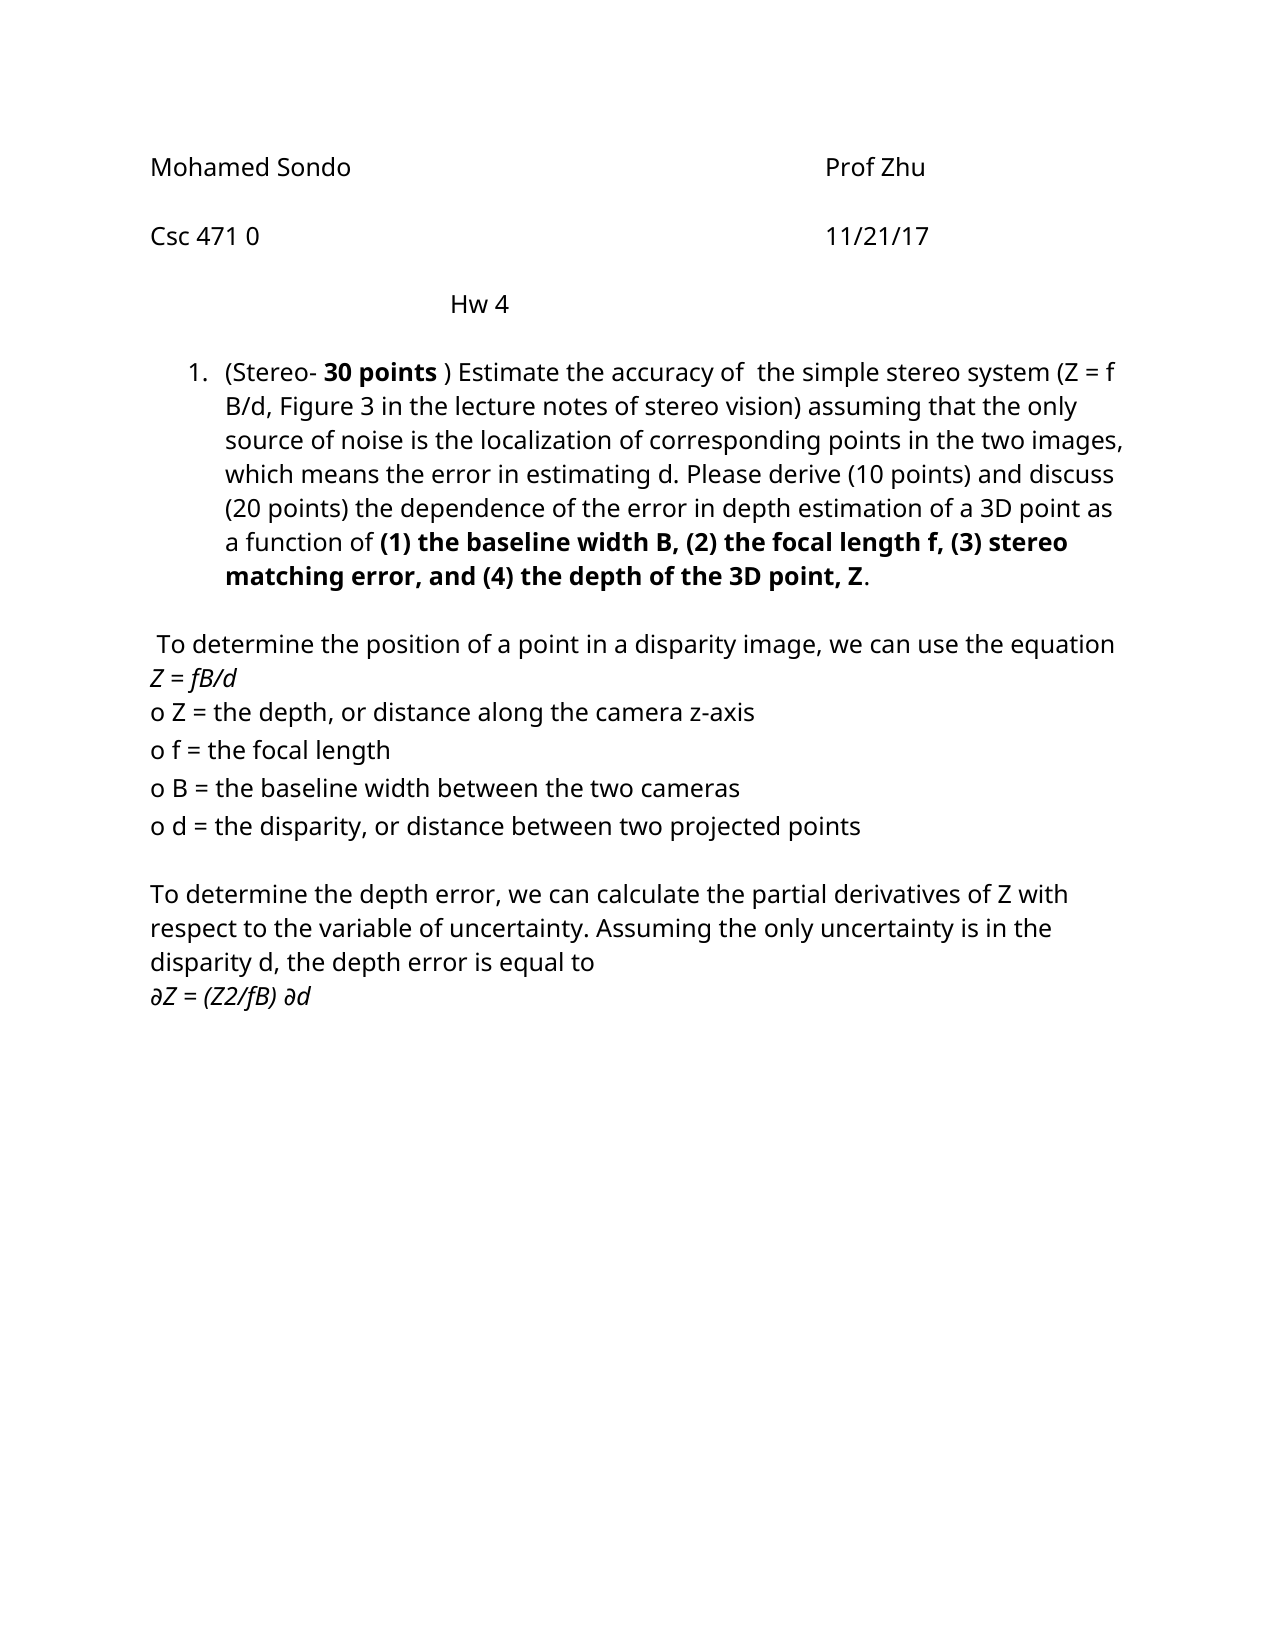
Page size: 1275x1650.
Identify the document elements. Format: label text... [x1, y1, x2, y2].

text To determine the position of a point in a disparity image, we can use the equation [150, 627, 1125, 661]
text Mohamed Sondo Prof Zhu [150, 150, 1125, 184]
text Z = fB/d [150, 661, 1125, 695]
text o Z = the depth, or distance along the camera z-axis [150, 695, 1125, 729]
text o d = the disparity, or distance between two projected points [150, 808, 1125, 842]
list (Stereo- 30 points ) Estimate the accuracy of the simple stereo system (Z = f B/d, Figure 3 in the lecture notes of stereo vision) assuming that the only source of noise is the localization of corresponding points in the two images, which means the error in estimating d. Please derive (10 points) and discuss (20 points) the dependence of the error in depth estimation of a 3D point as a function of (1) the baseline width B, (2) the focal length f, (3) stereo matching error, and (4) the depth of the 3D point, Z. [187, 354, 1125, 593]
text To determine the depth error, we can calculate the partial derivatives of Z with respect to the variable of uncertainty. Assuming the only uncertainty is in the disparity d, the depth error is equal to [150, 877, 1125, 979]
text ∂Z = (Z2/fB) ∂d [150, 979, 1125, 1013]
text o B = the baseline width between the two cameras [150, 771, 1125, 805]
text Hw 4 [150, 286, 1125, 320]
text o f = the focal length [150, 733, 1125, 767]
text Csc 471 0 11/21/17 [150, 218, 1125, 252]
